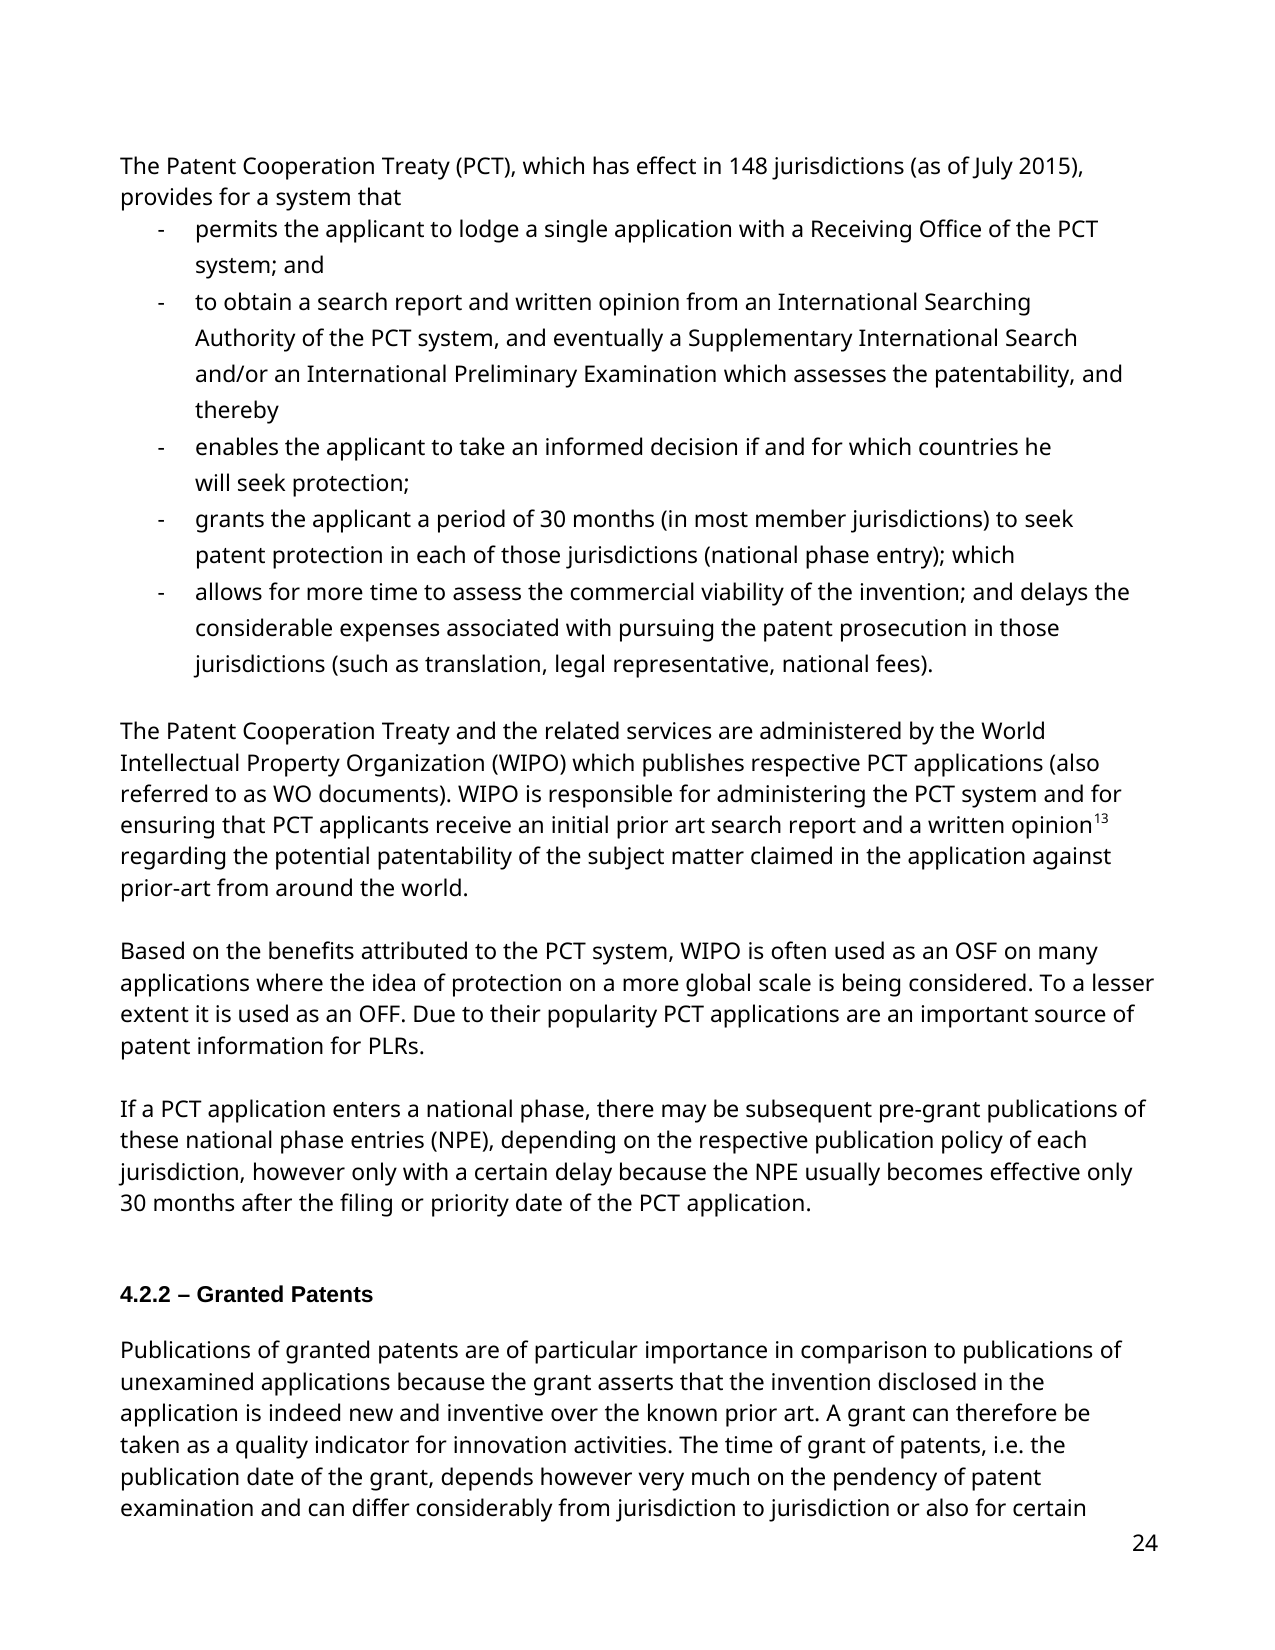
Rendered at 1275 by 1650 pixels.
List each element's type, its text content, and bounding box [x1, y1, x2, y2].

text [120, 1334, 1148, 1523]
text Based on the benefits attributed to the PCT system, WIPO is often used as an OSF on many applications where the idea of protection on a more global scale is being considered. To a lesser extent it is used as an OFF. Due to their popularity PCT applications are an important source of patent information for PLRs. [120, 935, 1155, 1061]
list enables the applicant to take an informed decision if and for which countries he will seek protection; [157, 431, 1089, 498]
list to obtain a search report and written opinion from an International Searching Authority of the PCT system, and eventually a Supplementary International Search and/or an International Preliminary Examination which assesses the patentability, and thereby [157, 286, 1129, 426]
list grants the applicant a period of 30 months (in most member jurisdictions) to seek patent protection in each of those jurisdictions (national phase entry); which [157, 503, 1092, 571]
list permits the applicant to lodge a single application with a Receiving Office of the PCT system; and [157, 213, 1137, 281]
subtitle – Granted Patents [120, 1281, 1167, 1307]
text If a PCT application enters a national phase, there may be subsequent pre-grant publications of these national phase entries (NPE), depending on the respective publication policy of each jurisdiction, however only with a certain delay because the NPE usually becomes effective only 30 months after the filing or priority date of the PCT application. [120, 1093, 1151, 1218]
text The Patent Cooperation Treaty (PCT), which has effect in 148 jurisdictions (as of July 2015), provides for a system that [120, 150, 1167, 213]
list allows for more time to assess the commercial viability of the invention; and delays the considerable expenses associated with pursuing the patent prosecution in those jurisdictions (such as translation, legal representative, national fees). [157, 576, 1133, 679]
text The Patent Cooperation Treaty and the related services are administered by the World Intellectual Property Organization (WIPO) which publishes respective PCT applications (also referred to as WO documents). WIPO is responsible for administering the PCT system and for ensuring that PCT applicants receive an initial prior art search report and a written opinion13 regarding the potential patentability of the subject matter claimed in the application against prior-art from around the world. [120, 715, 1167, 903]
